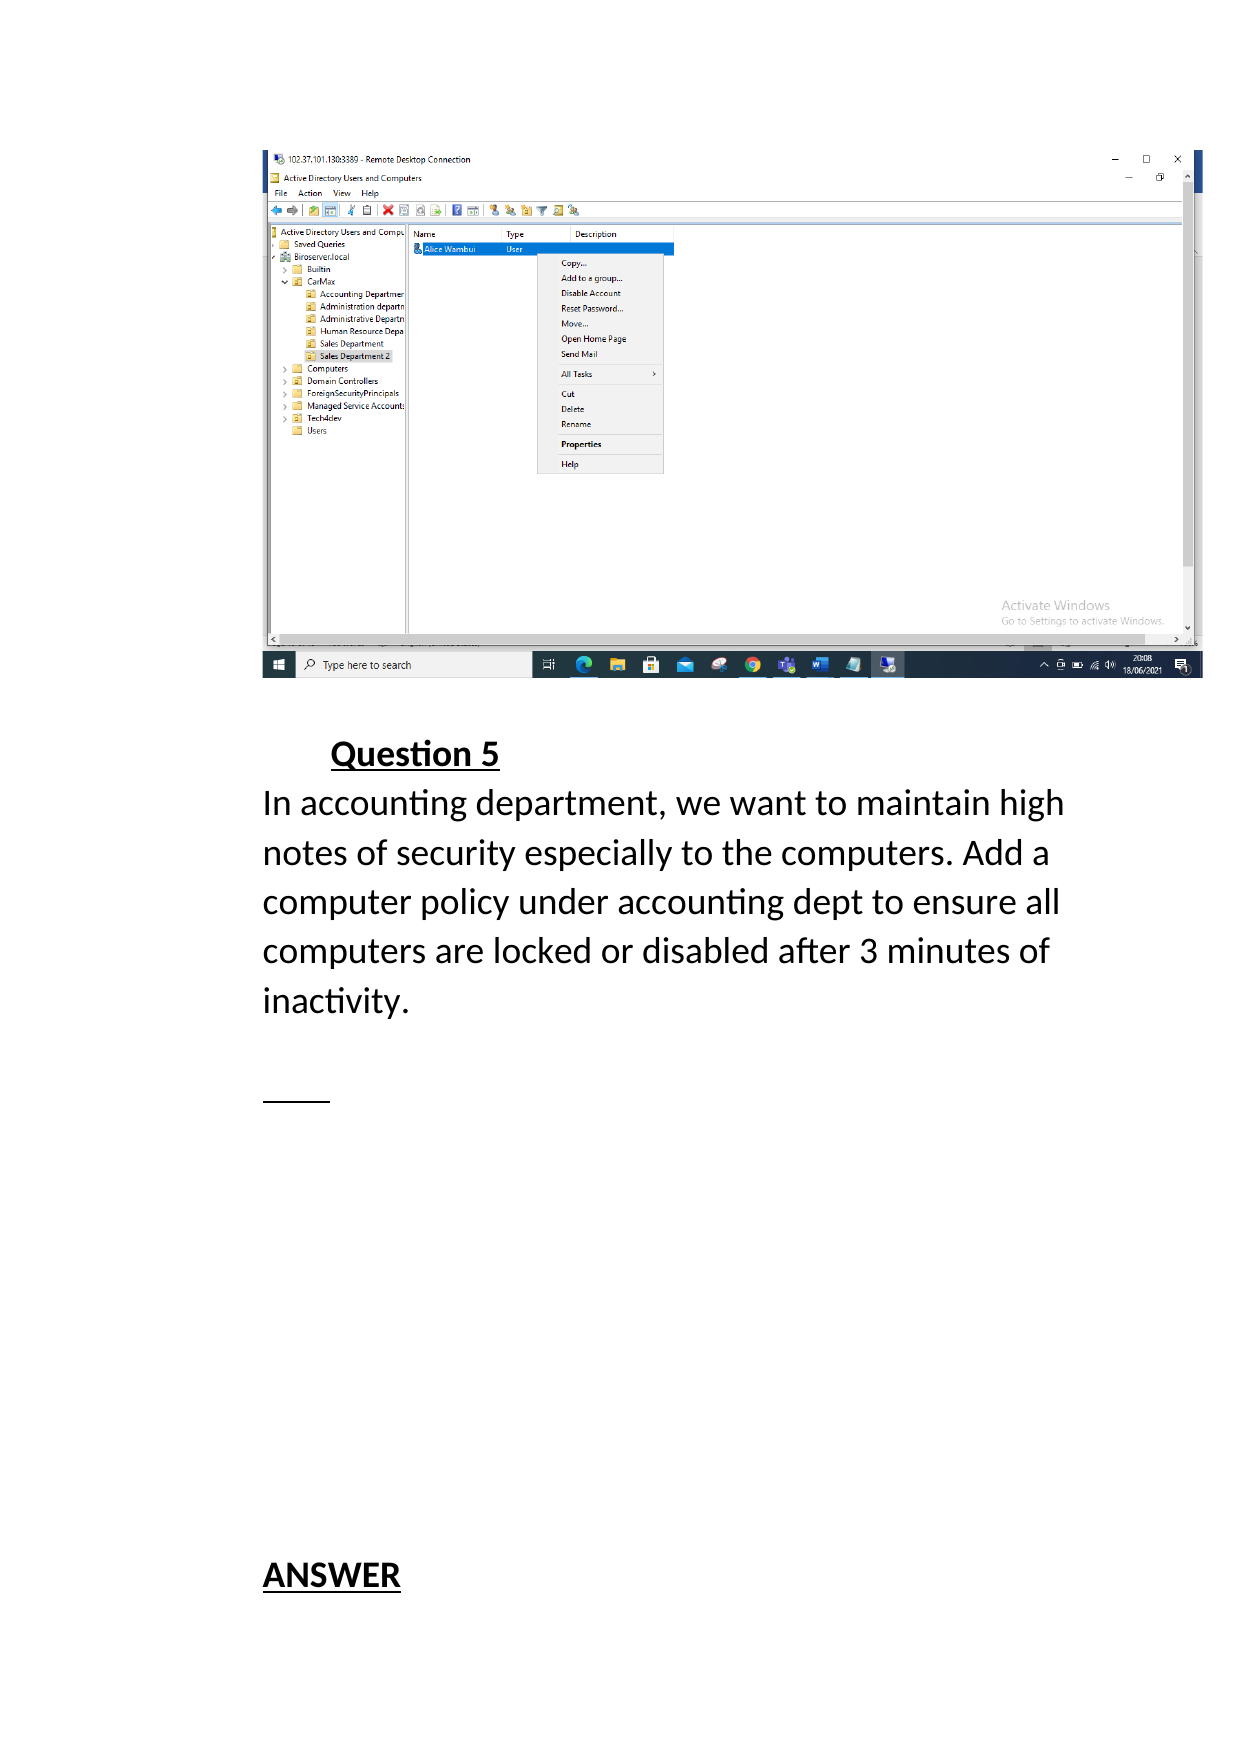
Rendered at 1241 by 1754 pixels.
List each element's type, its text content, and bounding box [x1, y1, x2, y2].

list ANSWER [262, 1551, 1090, 1597]
picture [262, 150, 1203, 678]
list In accounting department, we want to maintain high notes of security especially to the computers. Add a computer policy under accounting dept to ensure all computers are locked or disabled after 3 minutes of inactivity. [262, 779, 1090, 1023]
list Question 5 [262, 729, 1090, 775]
